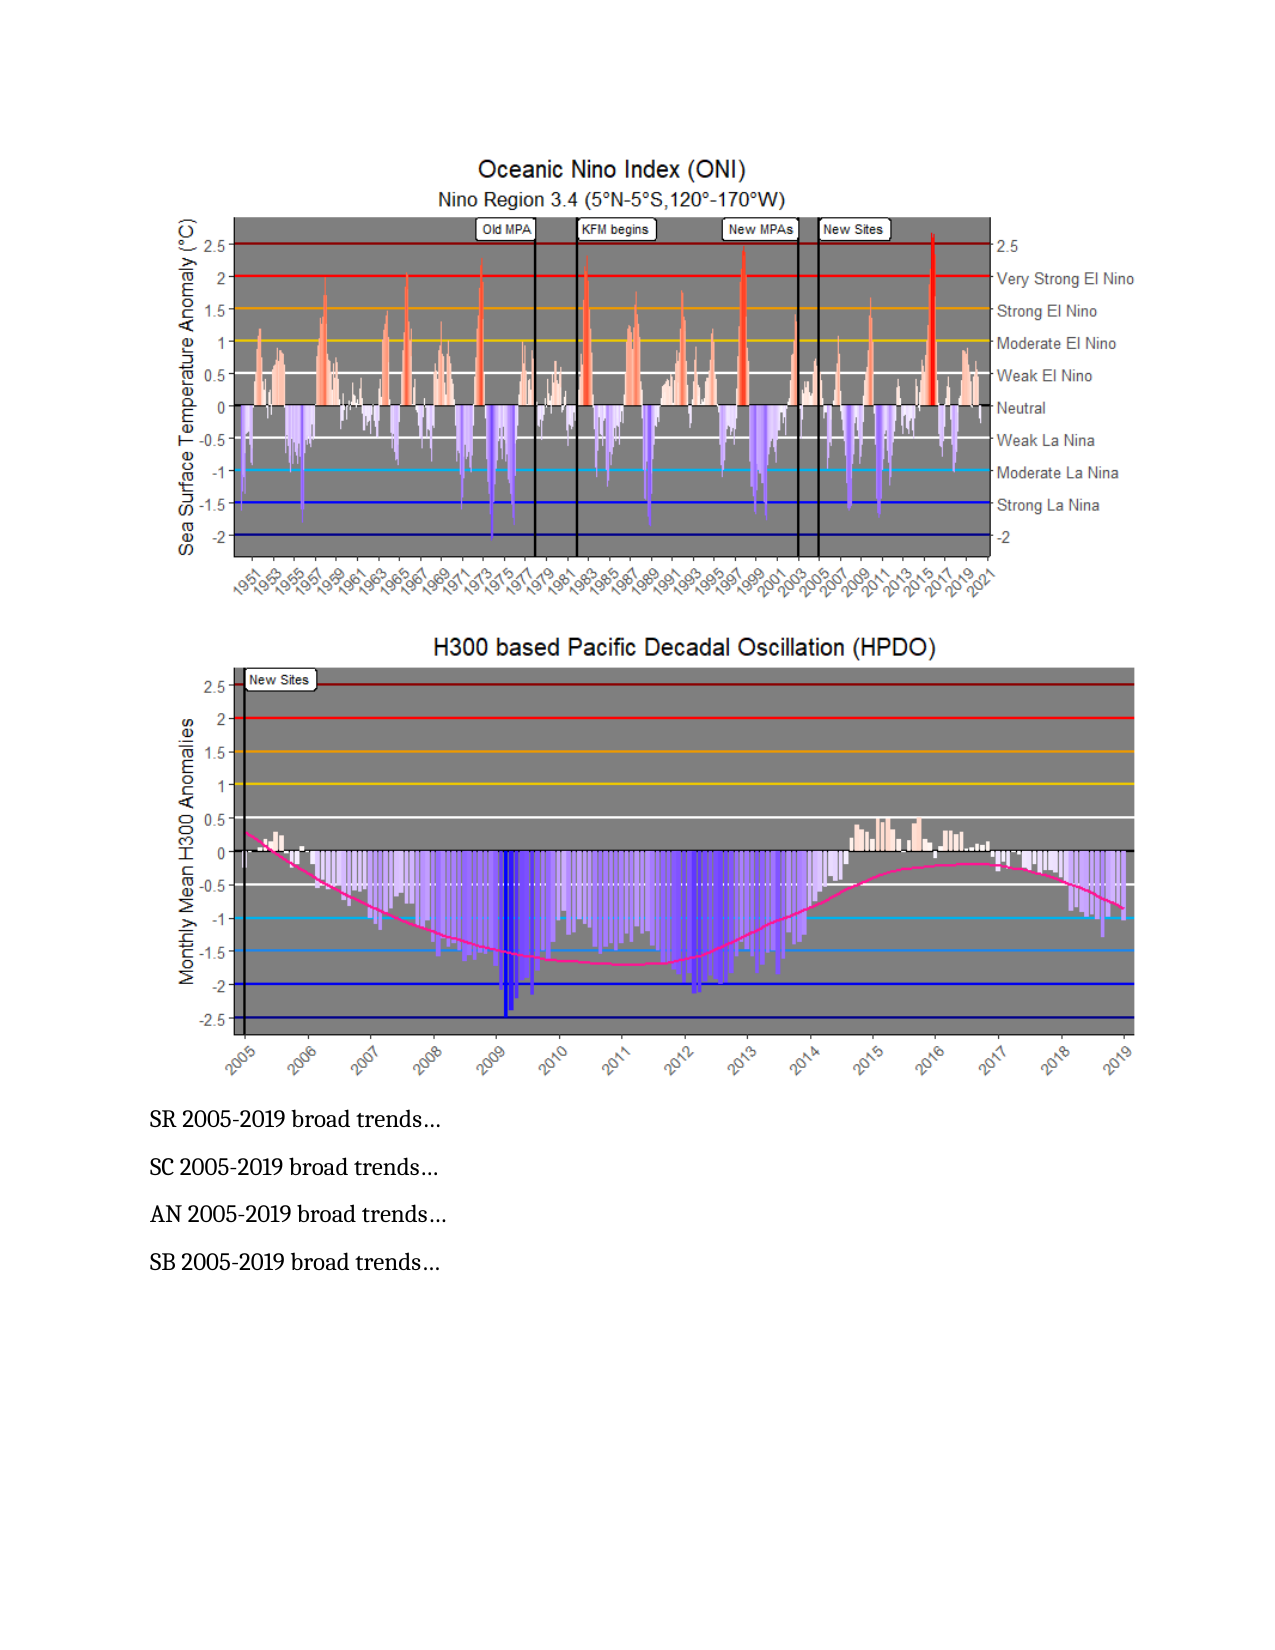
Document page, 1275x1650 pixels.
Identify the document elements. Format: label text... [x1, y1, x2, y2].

text AN 2005-2019 broad trends… [150, 1200, 1125, 1229]
picture [168, 150, 1144, 609]
text SR 2005-2019 broad trends… [150, 1105, 1125, 1134]
picture [168, 627, 1144, 1087]
text SC 2005-2019 broad trends… [150, 1152, 1125, 1181]
text SB 2005-2019 broad trends… [150, 1247, 1125, 1276]
